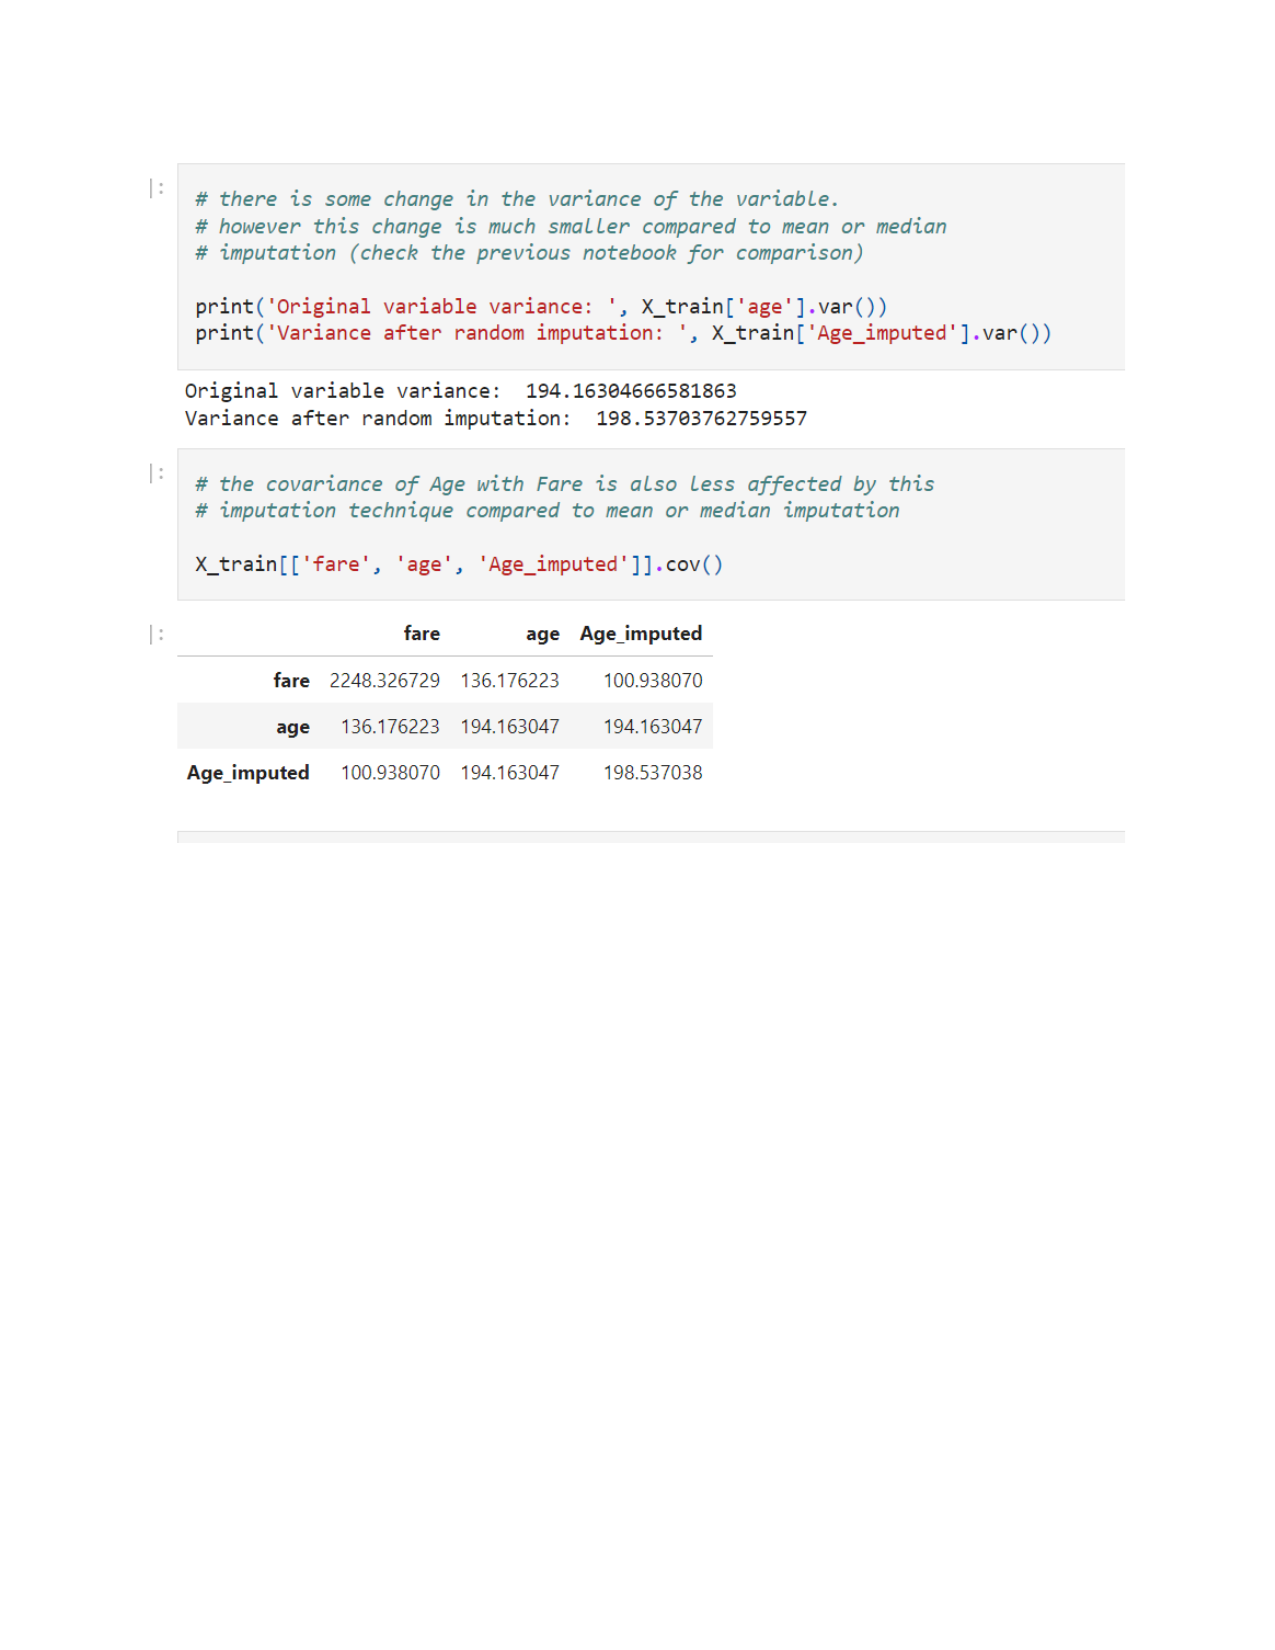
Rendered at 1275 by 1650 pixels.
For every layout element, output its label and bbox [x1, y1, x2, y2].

picture [150, 150, 1125, 843]
